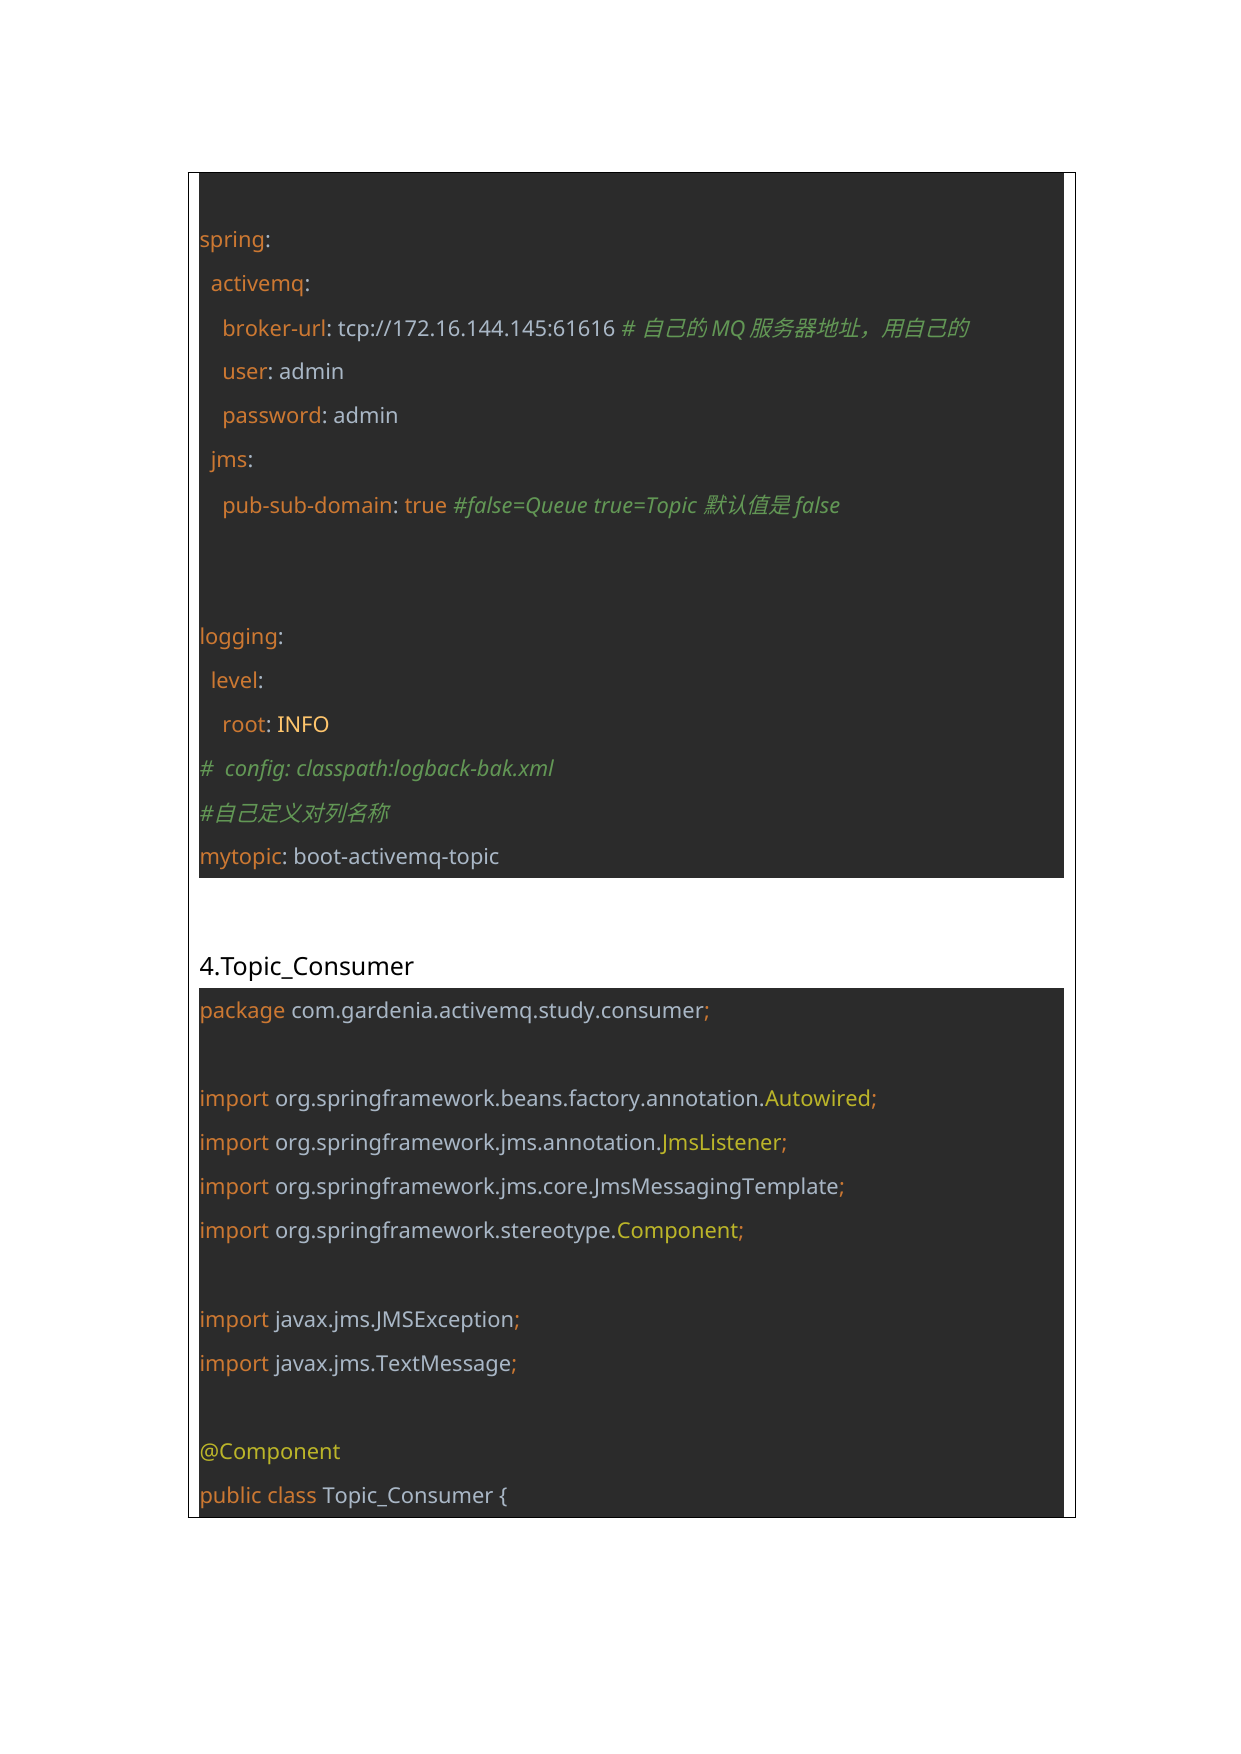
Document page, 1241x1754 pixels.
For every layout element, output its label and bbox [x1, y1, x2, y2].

table_header [189, 173, 1075, 1517]
